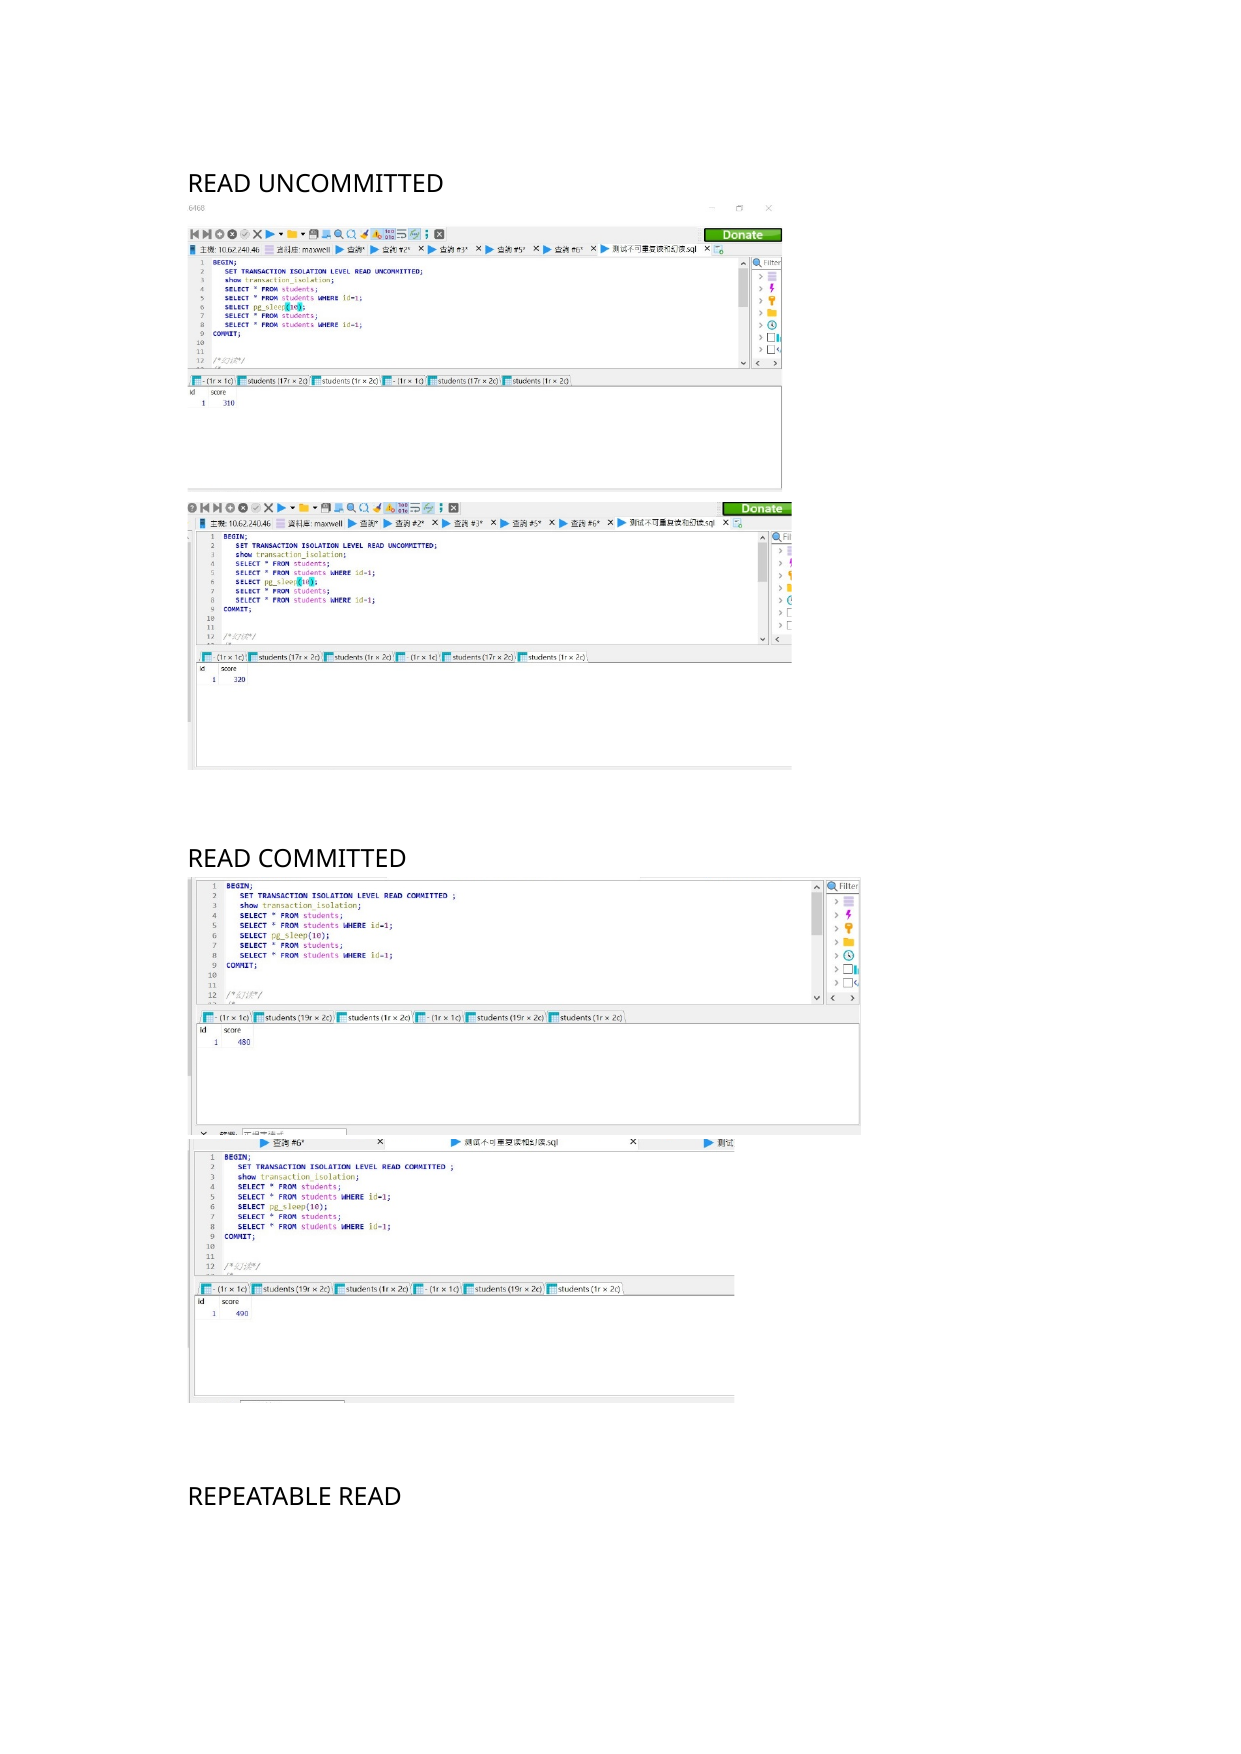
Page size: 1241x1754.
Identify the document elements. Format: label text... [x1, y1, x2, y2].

text READ UNCOMMITTED [187, 164, 1053, 202]
picture [187, 1139, 735, 1403]
picture [187, 877, 861, 1135]
text REPEATABLE READ [187, 1477, 1053, 1514]
text READ COMMITTED [187, 839, 1053, 877]
picture [187, 202, 783, 492]
picture [187, 502, 792, 770]
